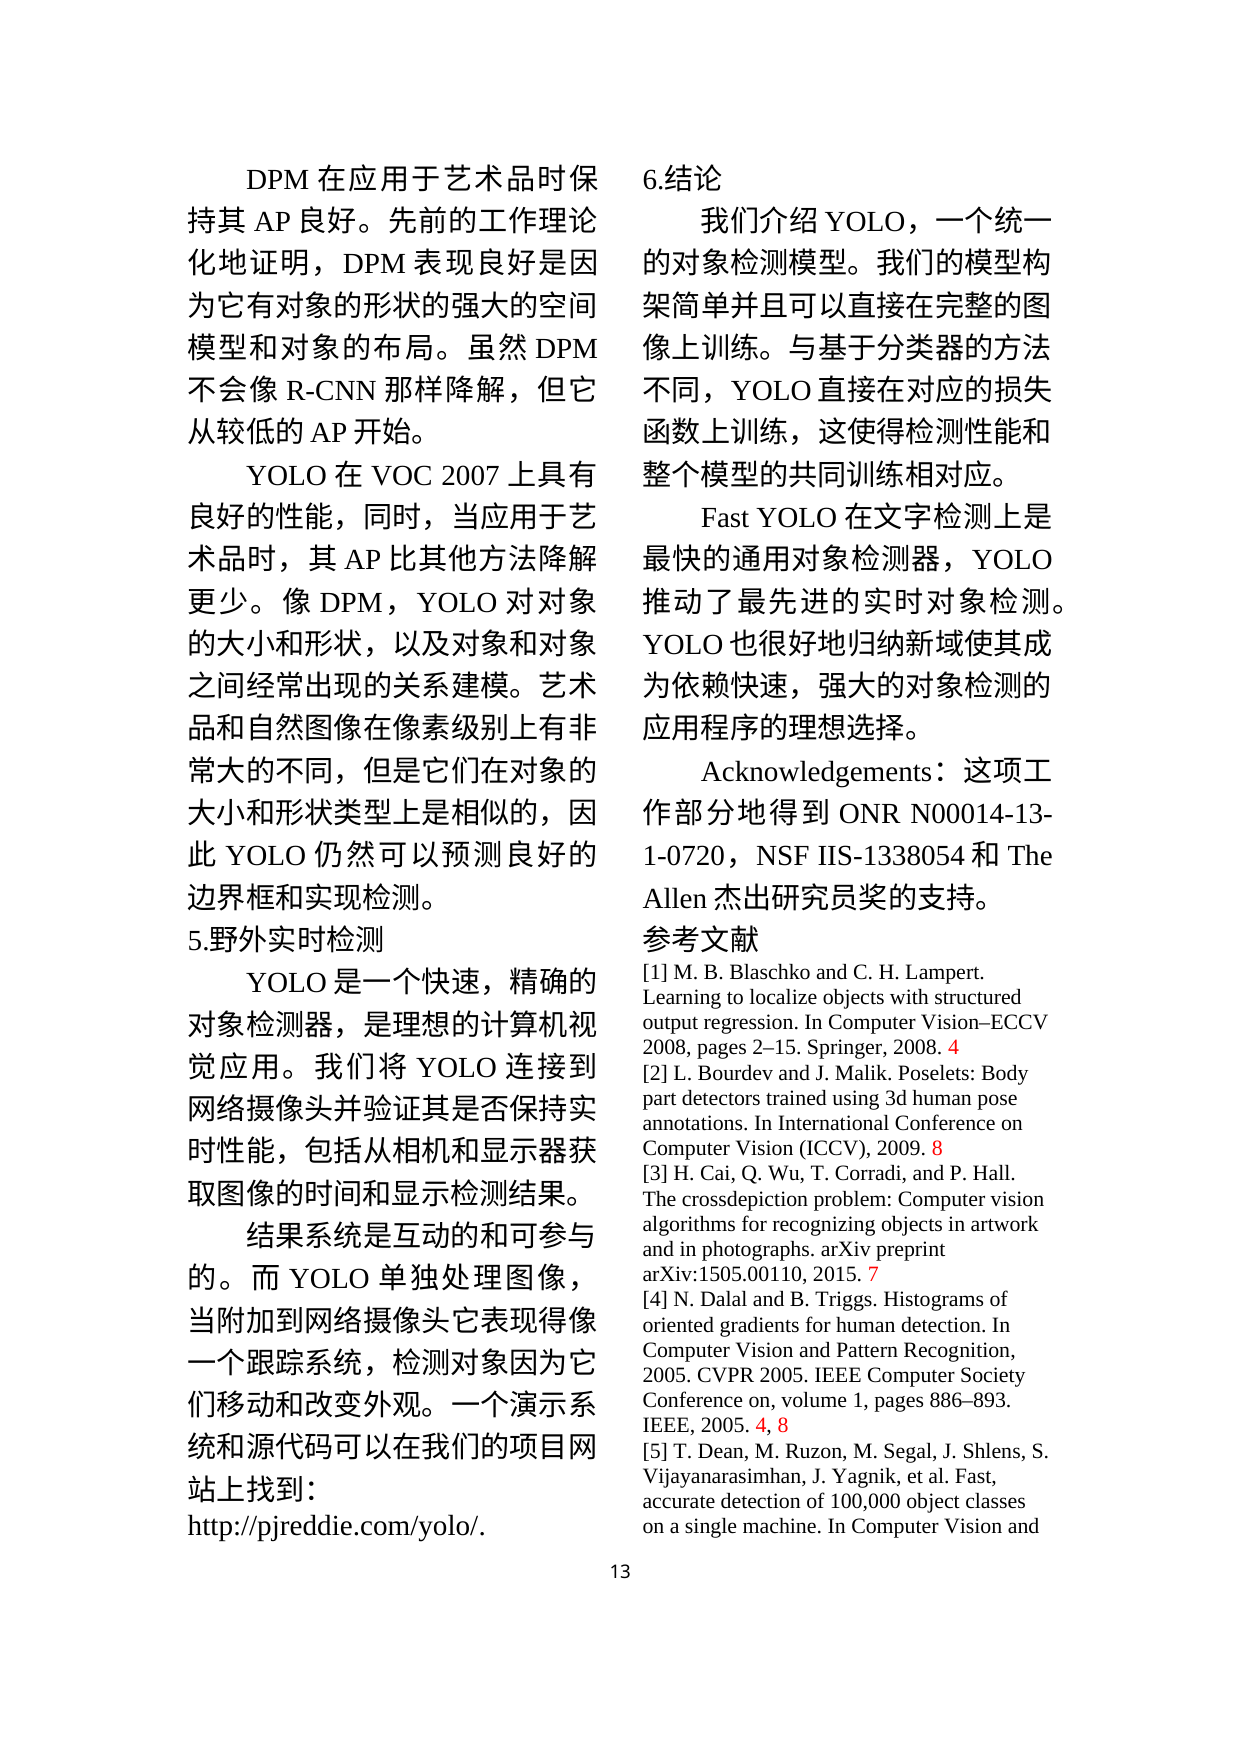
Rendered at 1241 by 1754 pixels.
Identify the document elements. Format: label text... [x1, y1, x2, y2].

text [2] L. Bourdev and J. Malik. Poselets: Body part detectors trained using 3d human pose annotations. In International Conference on Computer Vision (ICCV), 2009. 8 [642, 1059, 1053, 1160]
text 参考文献 [642, 916, 1053, 959]
text YOLO在VOC 2007上具有良好的性能，同时，当应用于艺术品时，其AP比其他方法降解更少。像DPM，YOLO对对象的大小和形状，以及对象和对象之间经常出现的关系建模。艺术品和自然图像在像素级别上有非常大的不同，但是它们在对象的大小和形状类型上是相似的，因此YOLO仍然可以预测良好的边界框和实现检测。 [187, 451, 598, 916]
text DPM在应用于艺术品时保持其AP良好。先前的工作理论化地证明，DPM表现良好是因为它有对象的形状的强大的空间模型和对象的布局。虽然DPM不会像R-CNN那样降解，但它从较低的AP开始。 [187, 155, 598, 451]
text 结果系统是互动的和可参与的。而YOLO单独处理图像，当附加到网络摄像头它表现得像一个跟踪系统，检测对象因为它们移动和改变外观。一个演示系统和源代码可以在我们的项目网站上找到： [187, 1212, 598, 1508]
text 6.结论 [642, 155, 1053, 197]
text YOLO是一个快速，精确的对象检测器，是理想的计算机视觉应用。我们将YOLO连接到网络摄像头并验证其是否保持实时性能，包括从相机和显示器获取图像的时间和显示检测结果。 [187, 959, 598, 1212]
text [4] N. Dalal and B. Triggs. Histograms of oriented gradients for human detection. In Computer Vision and Pattern Recognition, 2005. CVPR 2005. IEEE Computer Society Conference on, volume 1, pages 886–893. IEEE, 2005. 4, 8 [642, 1286, 1053, 1438]
text [3] H. Cai, Q. Wu, T. Corradi, and P. Hall. The crossdepiction problem: Computer vision algorithms for recognizing objects in artwork and in photographs. arXiv preprint arXiv:1505.00110, 2015. 7 [642, 1160, 1053, 1286]
text Acknowledgements：这项工作部分地得到ONR N00014-13-1-0720，NSF IIS-1338054和The Allen杰出研究员奖的支持。 [642, 747, 1053, 916]
text 5.野外实时检测 [187, 916, 598, 959]
text Fast YOLO在文字检测上是最快的通用对象检测器，YOLO推动了最先进的实时对象检测。YOLO也很好地归纳新域使其成为依赖快速，强大的对象检测的应用程序的理想选择。 [642, 493, 1053, 747]
text 我们介绍YOLO，一个统一的对象检测模型。我们的模型构架简单并且可以直接在完整的图像上训练。与基于分类器的方法不同，YOLO直接在对应的损失函数上训练，这使得检测性能和整个模型的共同训练相对应。 [642, 197, 1053, 493]
text http://pjreddie.com/yolo/. [187, 1508, 598, 1542]
text [1] M. B. Blaschko and C. H. Lampert. Learning to localize objects with structured output regression. In Computer Vision–ECCV 2008, pages 2–15. Springer, 2008. 4 [642, 959, 1053, 1059]
